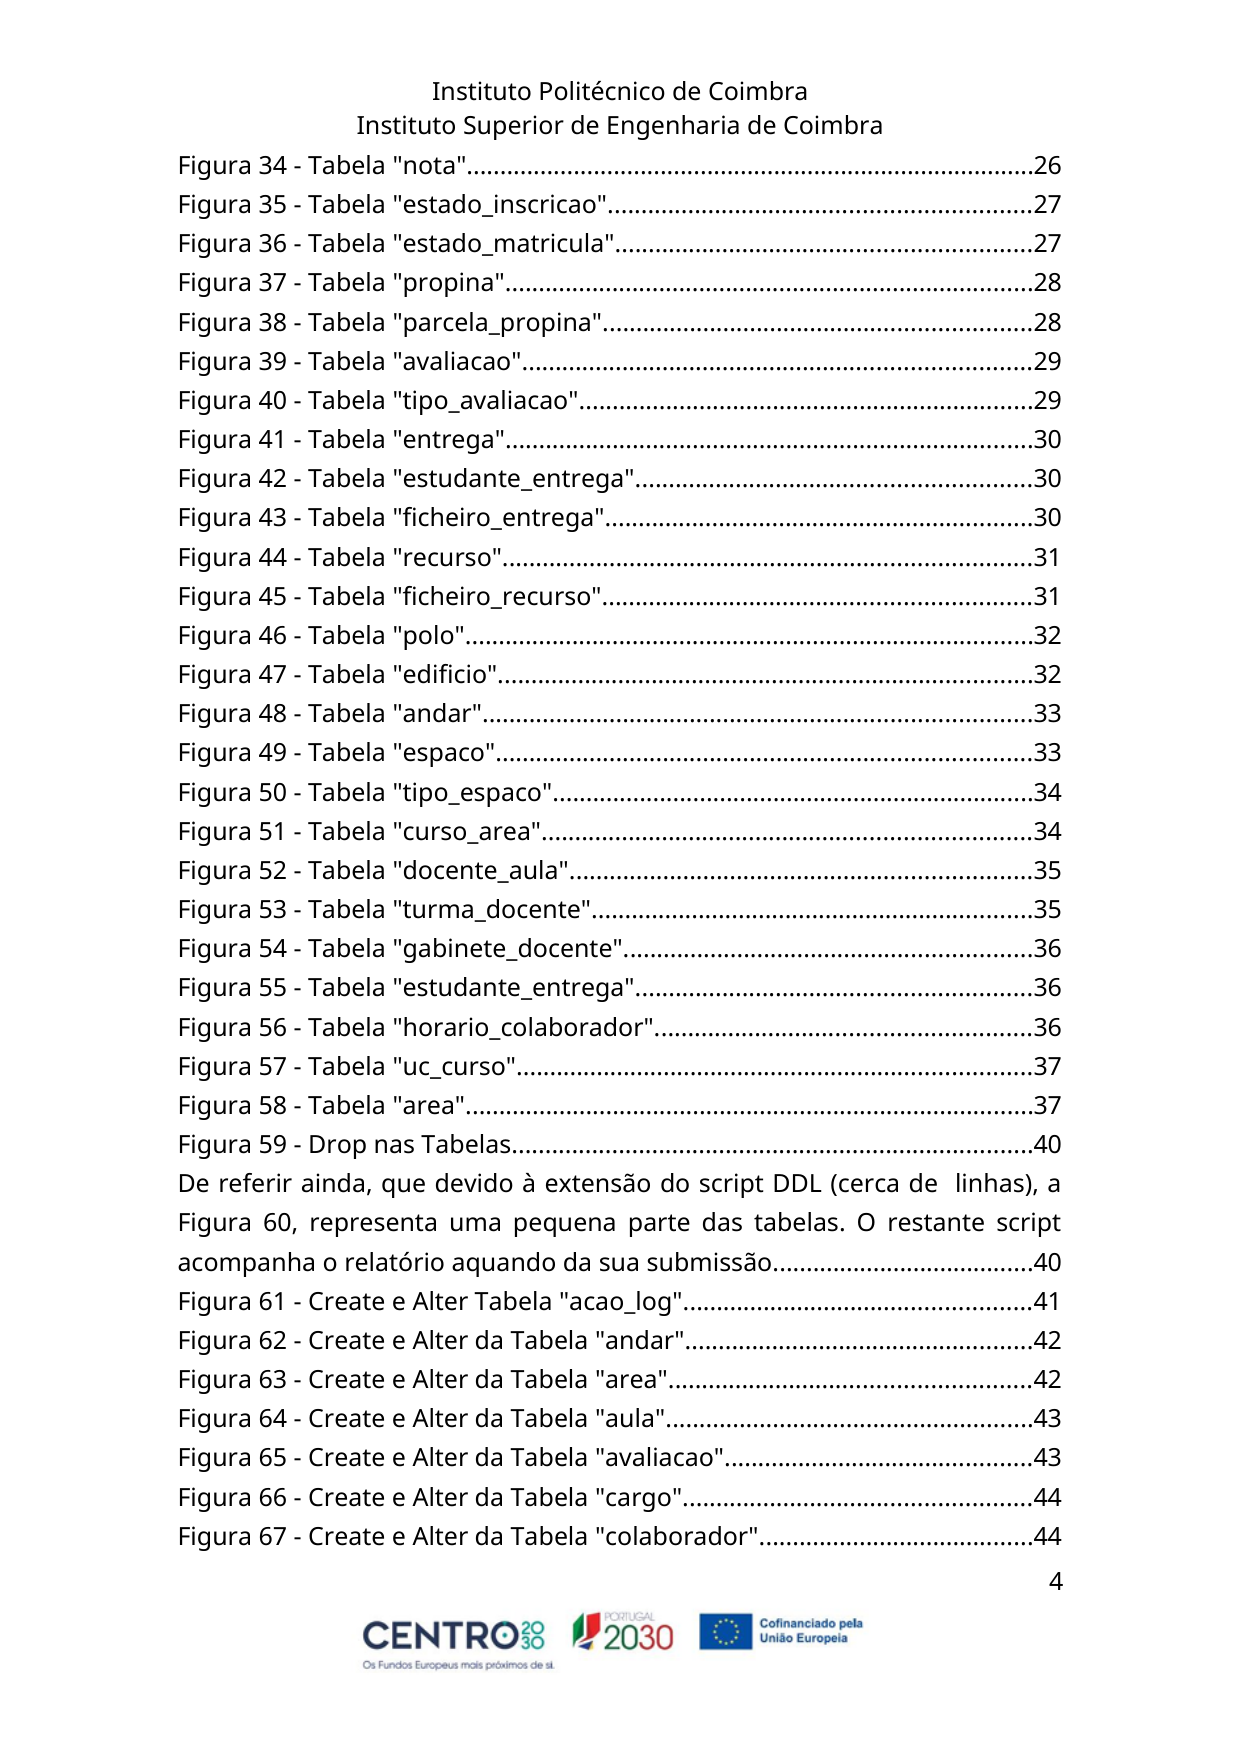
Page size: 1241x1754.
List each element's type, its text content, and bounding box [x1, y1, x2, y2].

text Figura 48 - Tabela "andar". 33 [177, 696, 1063, 730]
text Figura 64 - Create e Alter da Tabela "aula". 43 [177, 1401, 1063, 1435]
text Figura 35 - Tabela "estado_inscricao". 27 [177, 187, 1063, 221]
text Figura 41 - Tabela "entrega". 30 [177, 422, 1063, 456]
text Figura 55 - Tabela "estudante_entrega". 36 [177, 970, 1063, 1004]
text De referir ainda, que devido à extensão do script DDL (cerca de linhas), a Figura 60, representa uma pequena parte das tabelas. O restante script acompanha o relatório aquando da sua submissão. 40 [177, 1166, 1063, 1278]
text Figura 66 - Create e Alter da Tabela "cargo". 44 [177, 1479, 1063, 1513]
text Figura 37 - Tabela "propina". 28 [177, 265, 1063, 299]
text Figura 67 - Create e Alter da Tabela "colaborador". 44 [177, 1518, 1063, 1552]
text Figura 54 - Tabela "gabinete_docente". 36 [177, 931, 1063, 965]
text Figura 45 - Tabela "ficheiro_recurso". 31 [177, 578, 1063, 612]
picture [349, 1597, 891, 1681]
text Figura 58 - Tabela "area". 37 [177, 1088, 1063, 1122]
text Figura 43 - Tabela "ficheiro_entrega". 30 [177, 500, 1063, 534]
text Figura 56 - Tabela "horario_colaborador". 36 [177, 1009, 1063, 1043]
text Figura 46 - Tabela "polo". 32 [177, 618, 1063, 652]
text Figura 39 - Tabela "avaliacao". 29 [177, 343, 1063, 377]
text Figura 59 - Drop nas Tabelas. 40 [177, 1127, 1063, 1161]
text Figura 49 - Tabela "espaco". 33 [177, 735, 1063, 769]
text Figura 47 - Tabela "edificio". 32 [177, 657, 1063, 691]
text Figura 65 - Create e Alter da Tabela "avaliacao". 43 [177, 1440, 1063, 1474]
text Figura 61 - Create e Alter Tabela "acao_log". 41 [177, 1283, 1063, 1317]
text Figura 57 - Tabela "uc_curso". 37 [177, 1048, 1063, 1082]
text Figura 34 - Tabela "nota". 26 [177, 148, 1063, 182]
text Figura 51 - Tabela "curso_area". 34 [177, 813, 1063, 847]
text Figura 42 - Tabela "estudante_entrega". 30 [177, 461, 1063, 495]
text Figura 53 - Tabela "turma_docente". 35 [177, 892, 1063, 926]
text Figura 63 - Create e Alter da Tabela "area". 42 [177, 1362, 1063, 1396]
text Figura 50 - Tabela "tipo_espaco". 34 [177, 774, 1063, 808]
text Figura 44 - Tabela "recurso". 31 [177, 539, 1063, 573]
text Figura 62 - Create e Alter da Tabela "andar". 42 [177, 1323, 1063, 1357]
text Figura 40 - Tabela "tipo_avaliacao". 29 [177, 383, 1063, 417]
text Figura 52 - Tabela "docente_aula". 35 [177, 853, 1063, 887]
text Figura 38 - Tabela "parcela_propina". 28 [177, 304, 1063, 338]
text Figura 36 - Tabela "estado_matricula". 27 [177, 226, 1063, 260]
